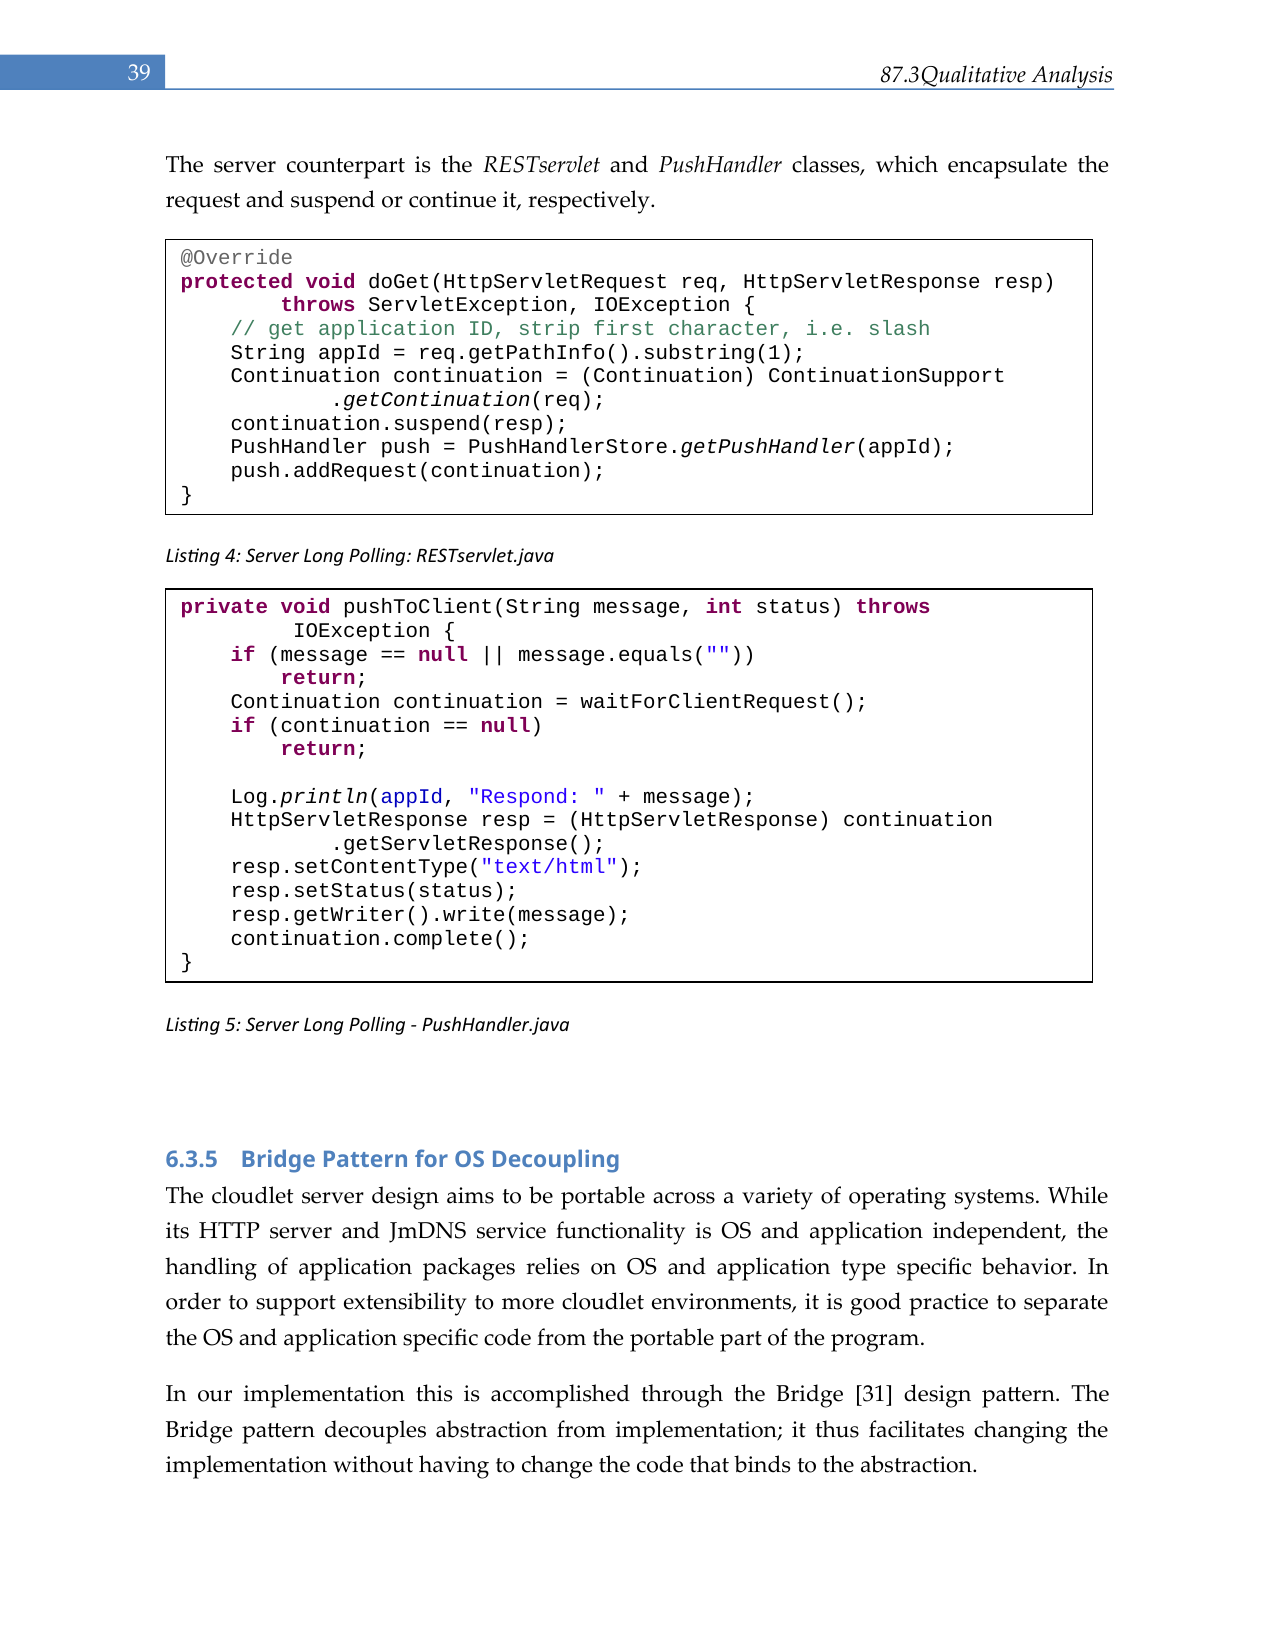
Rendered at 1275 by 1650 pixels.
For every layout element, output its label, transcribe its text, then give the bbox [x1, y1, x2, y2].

text The cloudlet server design aims to be portable across a variety of operating systems. While its HTTP server and JmDNS service functionality is OS and application independent, the handling of application packages relies on OS and application type specific behavior. In order to support extensibility to more cloudlet environments, it is good practice to separate the OS and application specific code from the portable part of the program. [165, 1179, 1109, 1352]
text The server counterpart is the RESTservlet and PushHandler classes, which encapsulate the request and suspend or continue it, respectively. [165, 148, 1109, 214]
subtitle Bridge Pattern for OS Decoupling [165, 1143, 1109, 1174]
text Listing 4: Server Long Polling: RESTservlet.java [165, 543, 1109, 568]
text In our implementation this is accomplished through the Bridge design pattern. The Bridge pattern decouples abstraction from implementation; it thus facilitates changing the implementation without having to change the code that binds to the abstraction. [165, 1377, 1109, 1479]
text Listing 5: Server Long Polling - PushHandler.java [165, 1011, 1109, 1036]
